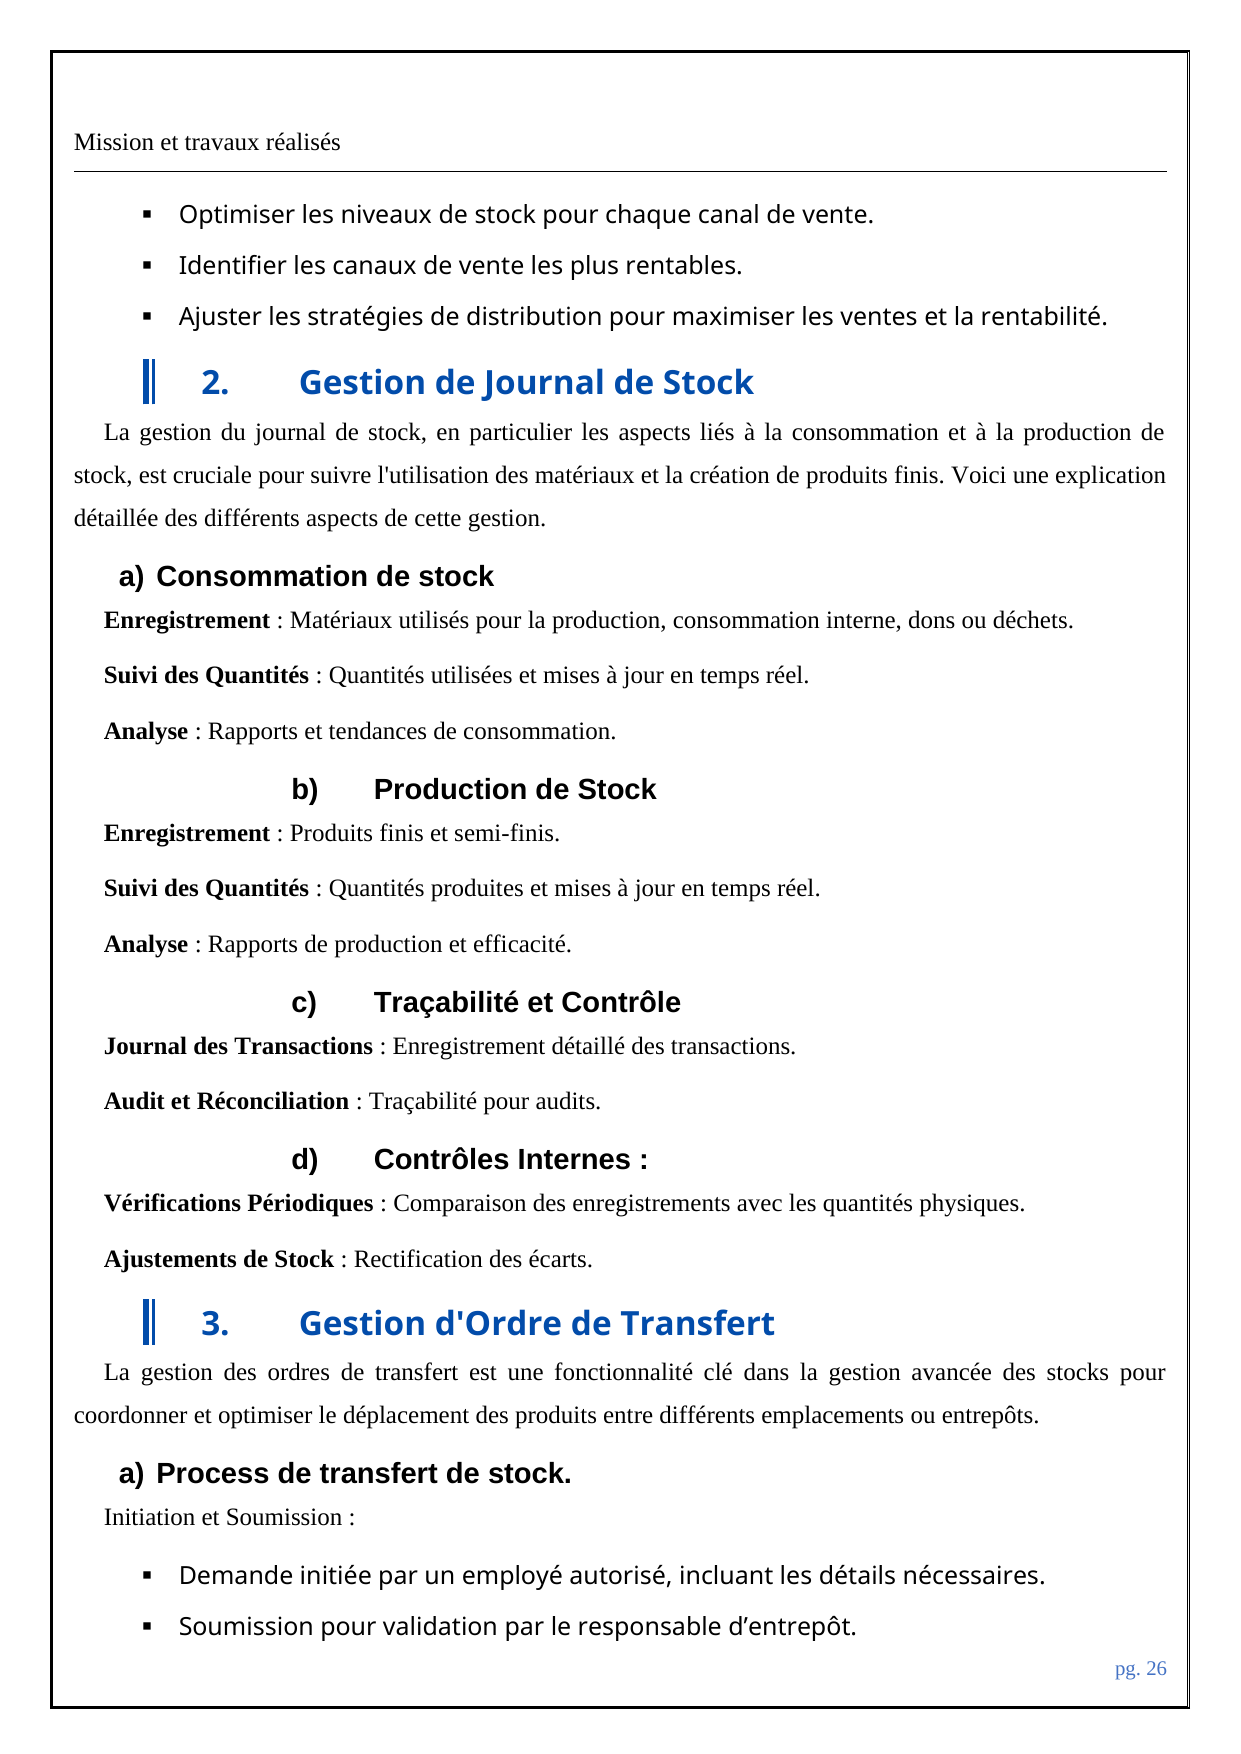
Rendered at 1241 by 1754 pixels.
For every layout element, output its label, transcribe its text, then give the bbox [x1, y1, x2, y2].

text Vérifications Périodiques : Comparaison des enregistrements avec les quantités physiques. [73, 1188, 1167, 1217]
list Optimiser les niveaux de stock pour chaque canal de vente. [141, 197, 1167, 231]
subtitle Consommation de stock [118, 559, 1167, 592]
subtitle Production de Stock [261, 772, 1167, 805]
text La gestion du journal de stock, en particulier les aspects liés à la consommation et à la production de stock, est cruciale pour suivre l'utilisation des matériaux et la création de produits finis. Voici une explication détaillée des différents aspects de cette gestion. [73, 417, 1167, 532]
text Journal des Transactions : Enregistrement détaillé des transactions. [73, 1031, 1167, 1059]
text Analyse : Rapports de production et efficacité. [73, 929, 1167, 958]
text Enregistrement : Produits finis et semi-finis. [73, 818, 1167, 847]
text Enregistrement : Matériaux utilisés pour la production, consommation interne, dons ou déchets. [73, 605, 1167, 634]
subtitle Contrôles Internes : [261, 1142, 1167, 1176]
list Soumission pour validation par le responsable d’entrepôt. [141, 1609, 1167, 1643]
subtitle Traçabilité et Contrôle [261, 985, 1167, 1018]
list Ajuster les stratégies de distribution pour maximiser les ventes et la rentabilité. [141, 299, 1167, 333]
text Suivi des Quantités : Quantités utilisées et mises à jour en temps réel. [73, 661, 1167, 689]
text Initiation et Soumission : [73, 1502, 1167, 1531]
text Suivi des Quantités : Quantités produites et mises à jour en temps réel. [73, 873, 1167, 902]
subtitle Process de transfert de stock. [118, 1456, 1167, 1489]
text La gestion des ordres de transfert est une fonctionnalité clé dans la gestion avancée des stocks pour coordonner et optimiser le déplacement des produits entre différents emplacements ou entrepôts. [73, 1357, 1167, 1429]
subtitle Gestion d'Ordre de Transfert [155, 1299, 1167, 1345]
list Identifier les canaux de vente les plus rentables. [141, 248, 1167, 282]
subtitle Gestion de Journal de Stock [155, 359, 1167, 404]
text Audit et Réconciliation : Traçabilité pour audits. [73, 1086, 1167, 1115]
text Ajustements de Stock : Rectification des écarts. [73, 1244, 1167, 1272]
list Demande initiée par un employé autorisé, incluant les détails nécessaires. [141, 1558, 1167, 1592]
text Analyse : Rapports et tendances de consommation. [73, 716, 1167, 745]
